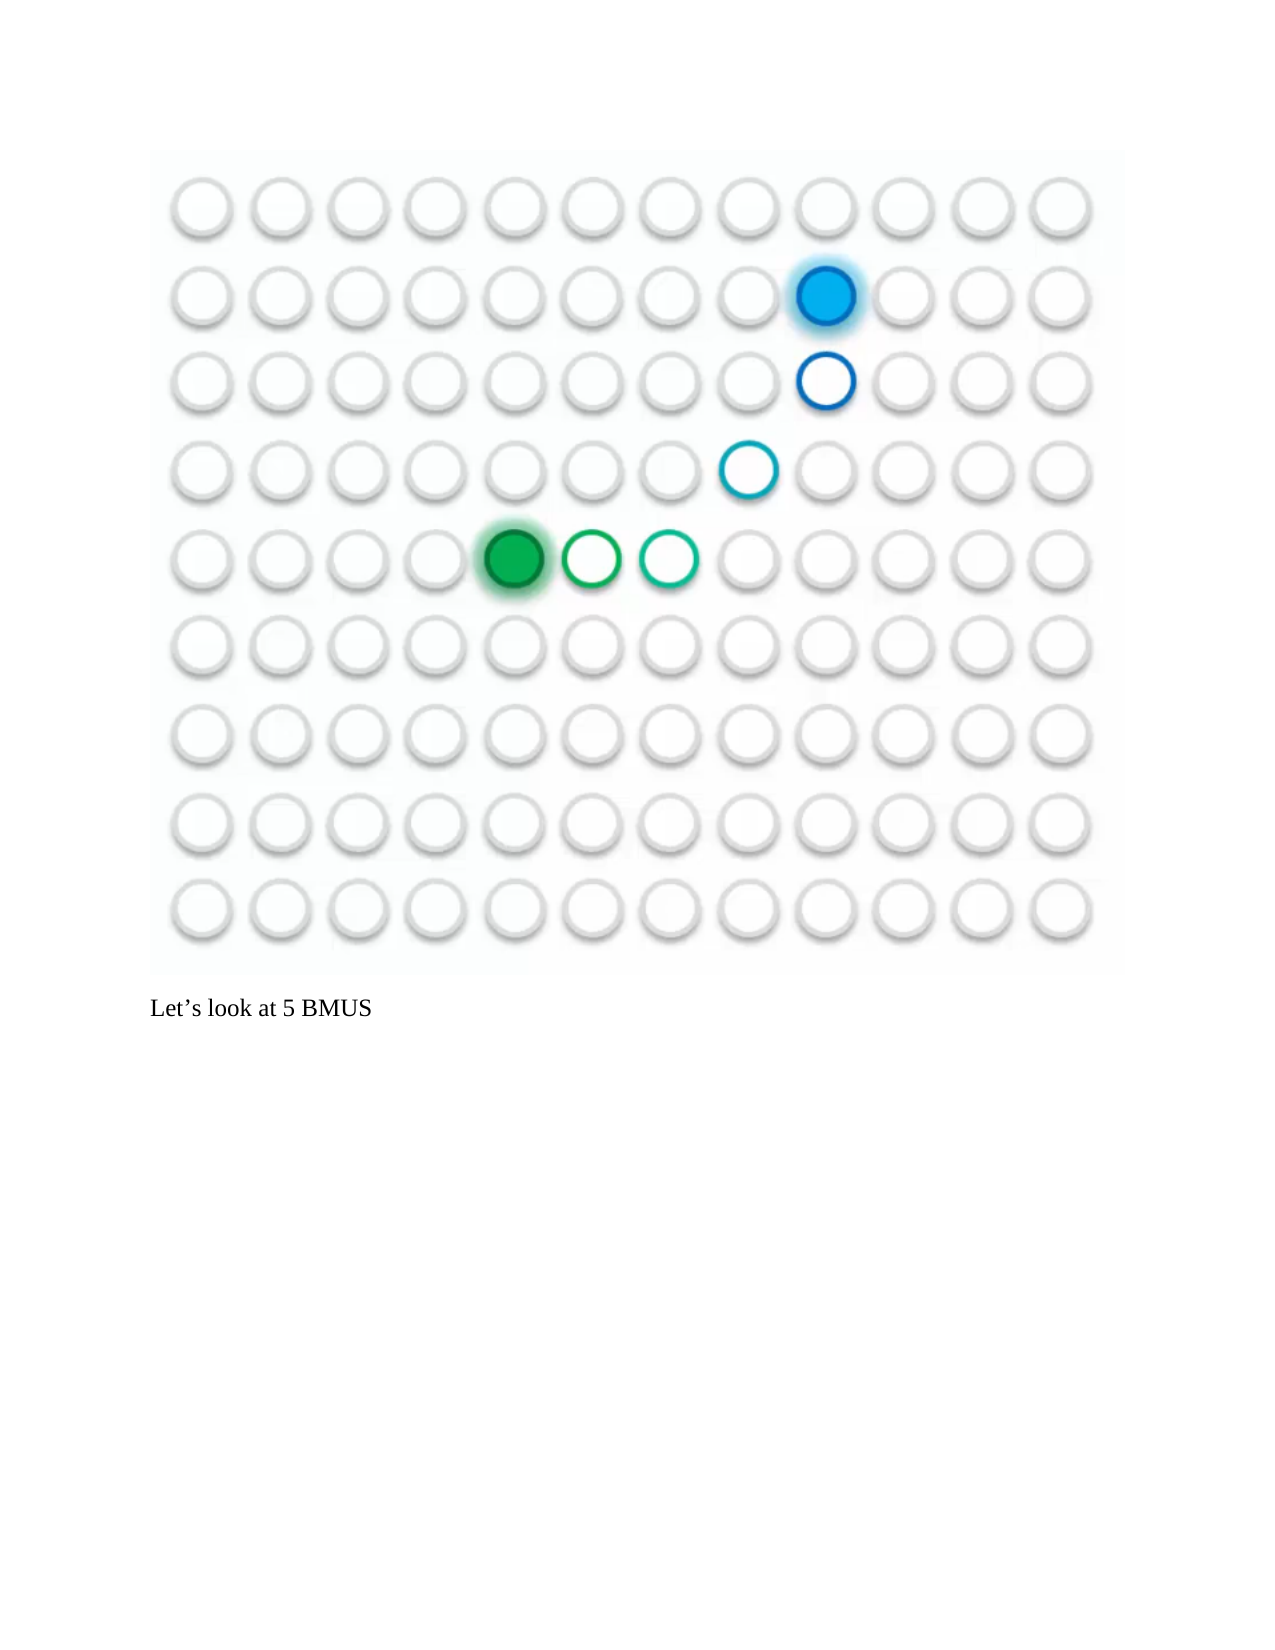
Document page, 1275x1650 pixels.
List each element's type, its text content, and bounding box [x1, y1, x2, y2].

picture [150, 150, 1125, 975]
text Let’s look at 5 BMUS [150, 993, 1125, 1022]
